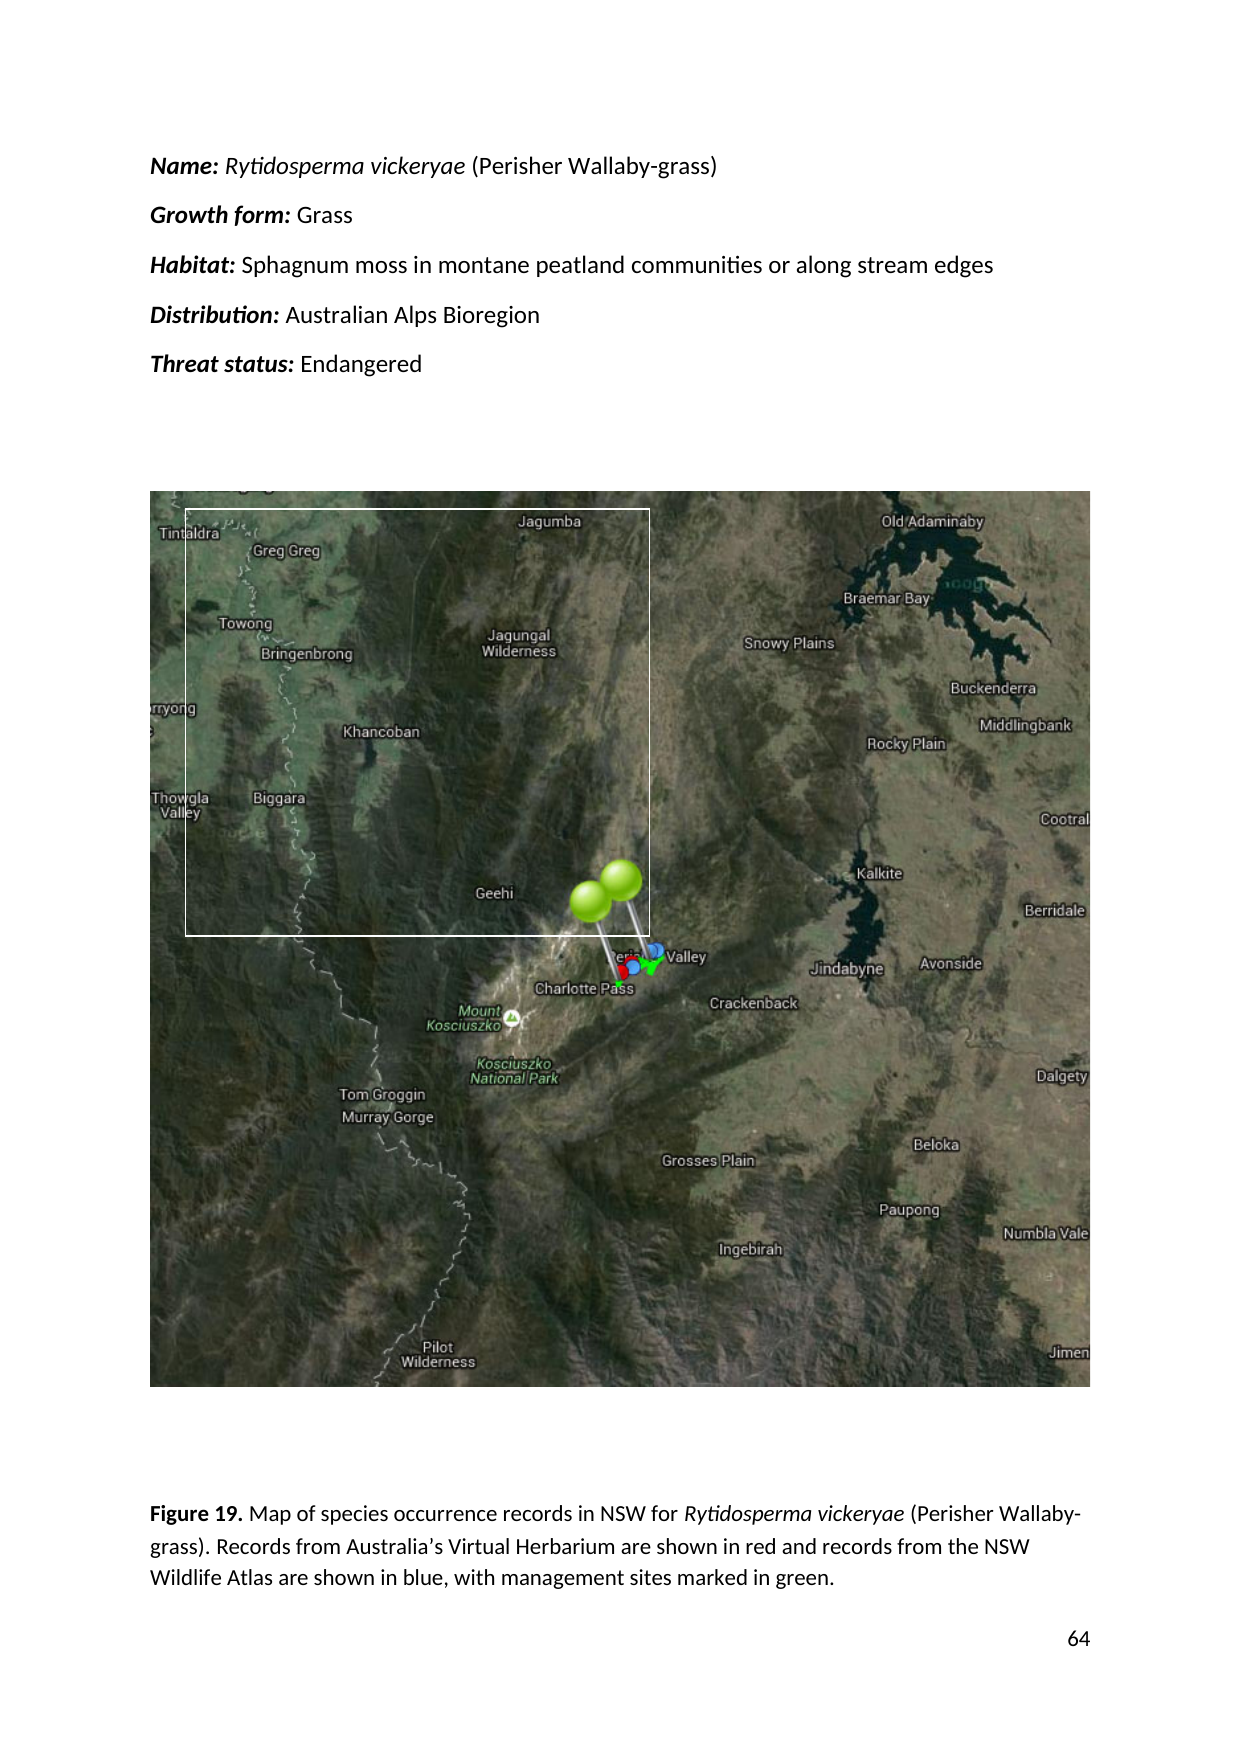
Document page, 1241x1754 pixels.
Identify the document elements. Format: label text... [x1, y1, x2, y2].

text Name: Rytidosperma vickeryae (Perisher Wallaby-grass) [150, 150, 1090, 181]
text Habitat: Sphagnum moss in montane peatland communities or along stream edges [150, 249, 1090, 280]
picture [150, 491, 1091, 1387]
text Distribution: Australian Alps Bioregion [150, 299, 1090, 329]
text Growth form: Grass [150, 199, 1090, 230]
text Figure 19. Map of species occurrence records in NSW for Rytidosperma vickeryae (Perisher Wallaby-grass). Records from Australia’s Virtual Herbarium are shown in red and records from the NSW Wildlife Atlas are shown in blue, with management sites marked in green. [150, 1499, 1090, 1591]
text Threat status: Endangered [150, 348, 1090, 379]
